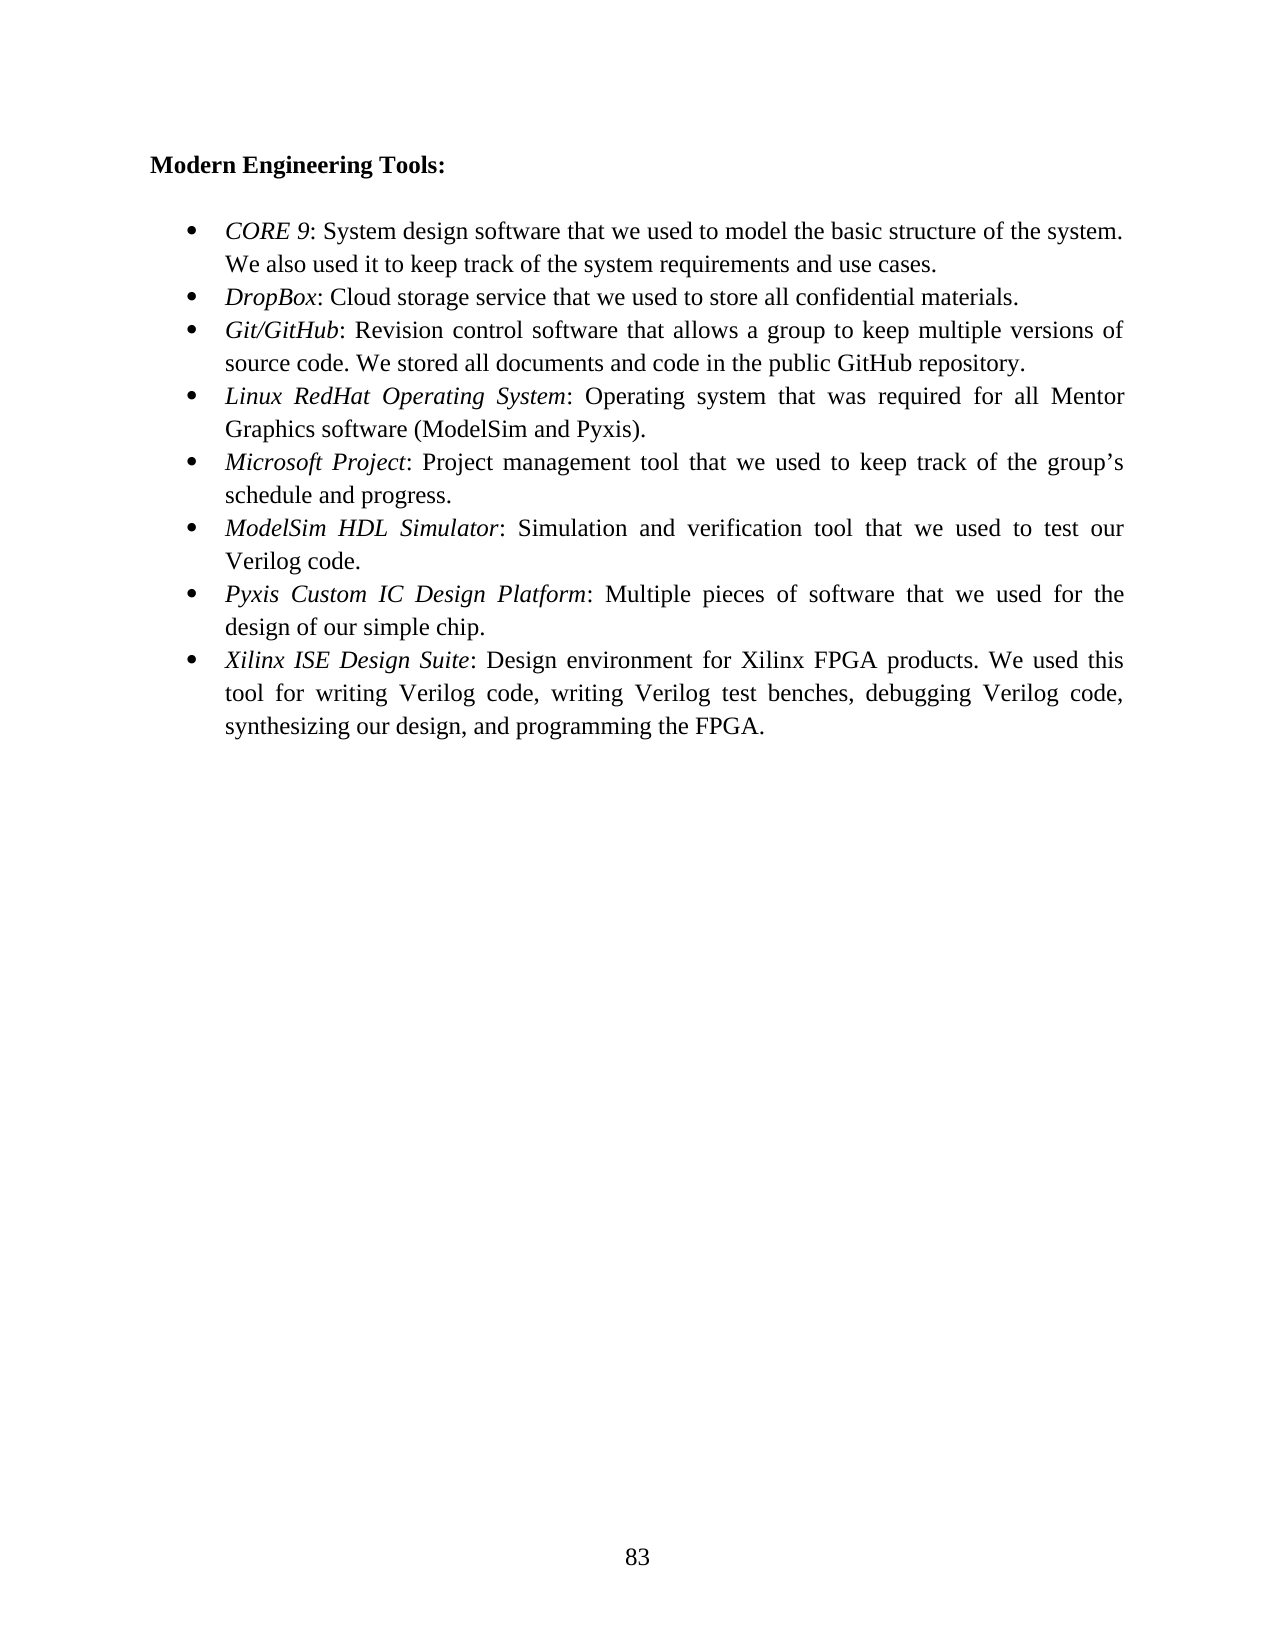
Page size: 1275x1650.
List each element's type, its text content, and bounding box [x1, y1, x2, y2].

list Linux RedHat Operating System: Operating system that was required for all Mentor Graphics software (ModelSim and Pyxis). [187, 381, 1125, 443]
list Xilinx ISE Design Suite: Design environment for Xilinx FPGA products. We used this tool for writing Verilog code, writing Verilog test benches, debugging Verilog code, synthesizing our design, and programming the FPGA. [187, 645, 1125, 740]
list Pyxis Custom IC Design Platform: Multiple pieces of software that we used for the design of our simple chip. [187, 579, 1125, 641]
list ModelSim HDL Simulator: Simulation and verification tool that we used to test our Verilog code. [187, 513, 1125, 575]
list CORE 9: System design software that we used to model the basic structure of the system. We also used it to keep track of the system requirements and use cases. [187, 216, 1125, 278]
list Git/GitHub: Revision control software that allows a group to keep multiple versions of source code. We stored all documents and code in the public GitHub repository. [187, 315, 1125, 377]
list DropBox: Cloud storage service that we used to store all confidential materials. [187, 282, 1125, 311]
list Microsoft Project: Project management tool that we used to keep track of the group’s schedule and progress. [187, 447, 1125, 509]
text Modern Engineering Tools: [150, 150, 1125, 179]
